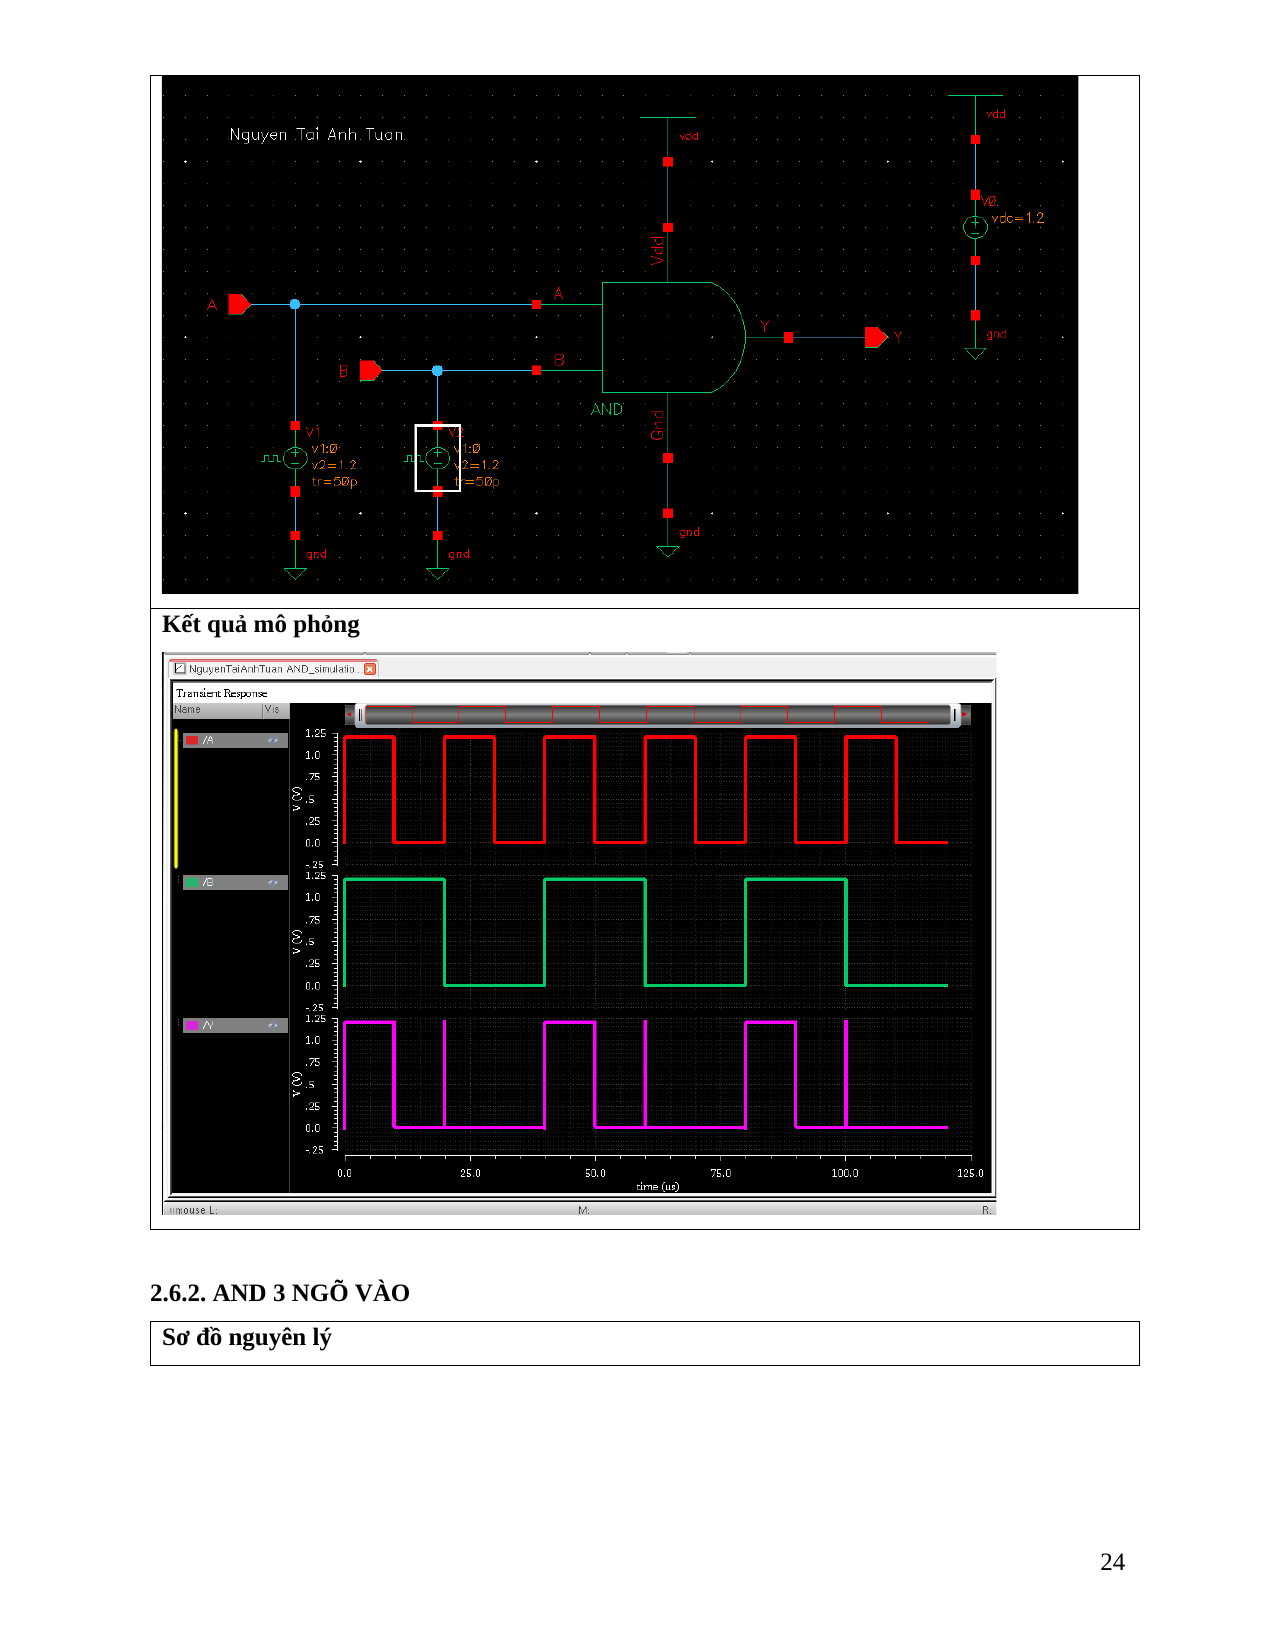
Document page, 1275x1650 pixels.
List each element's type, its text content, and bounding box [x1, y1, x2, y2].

picture [161, 76, 1079, 594]
table_header Sơ đồ nguyên lý [151, 1322, 1139, 1365]
table_cell Kết quả mô phỏng [151, 609, 1139, 1229]
subtitle 2.6.2. AND 3 NGÕ VÀO [150, 1278, 1125, 1307]
table_cell Mô phỏng [151, 76, 1139, 608]
picture [161, 652, 997, 1215]
